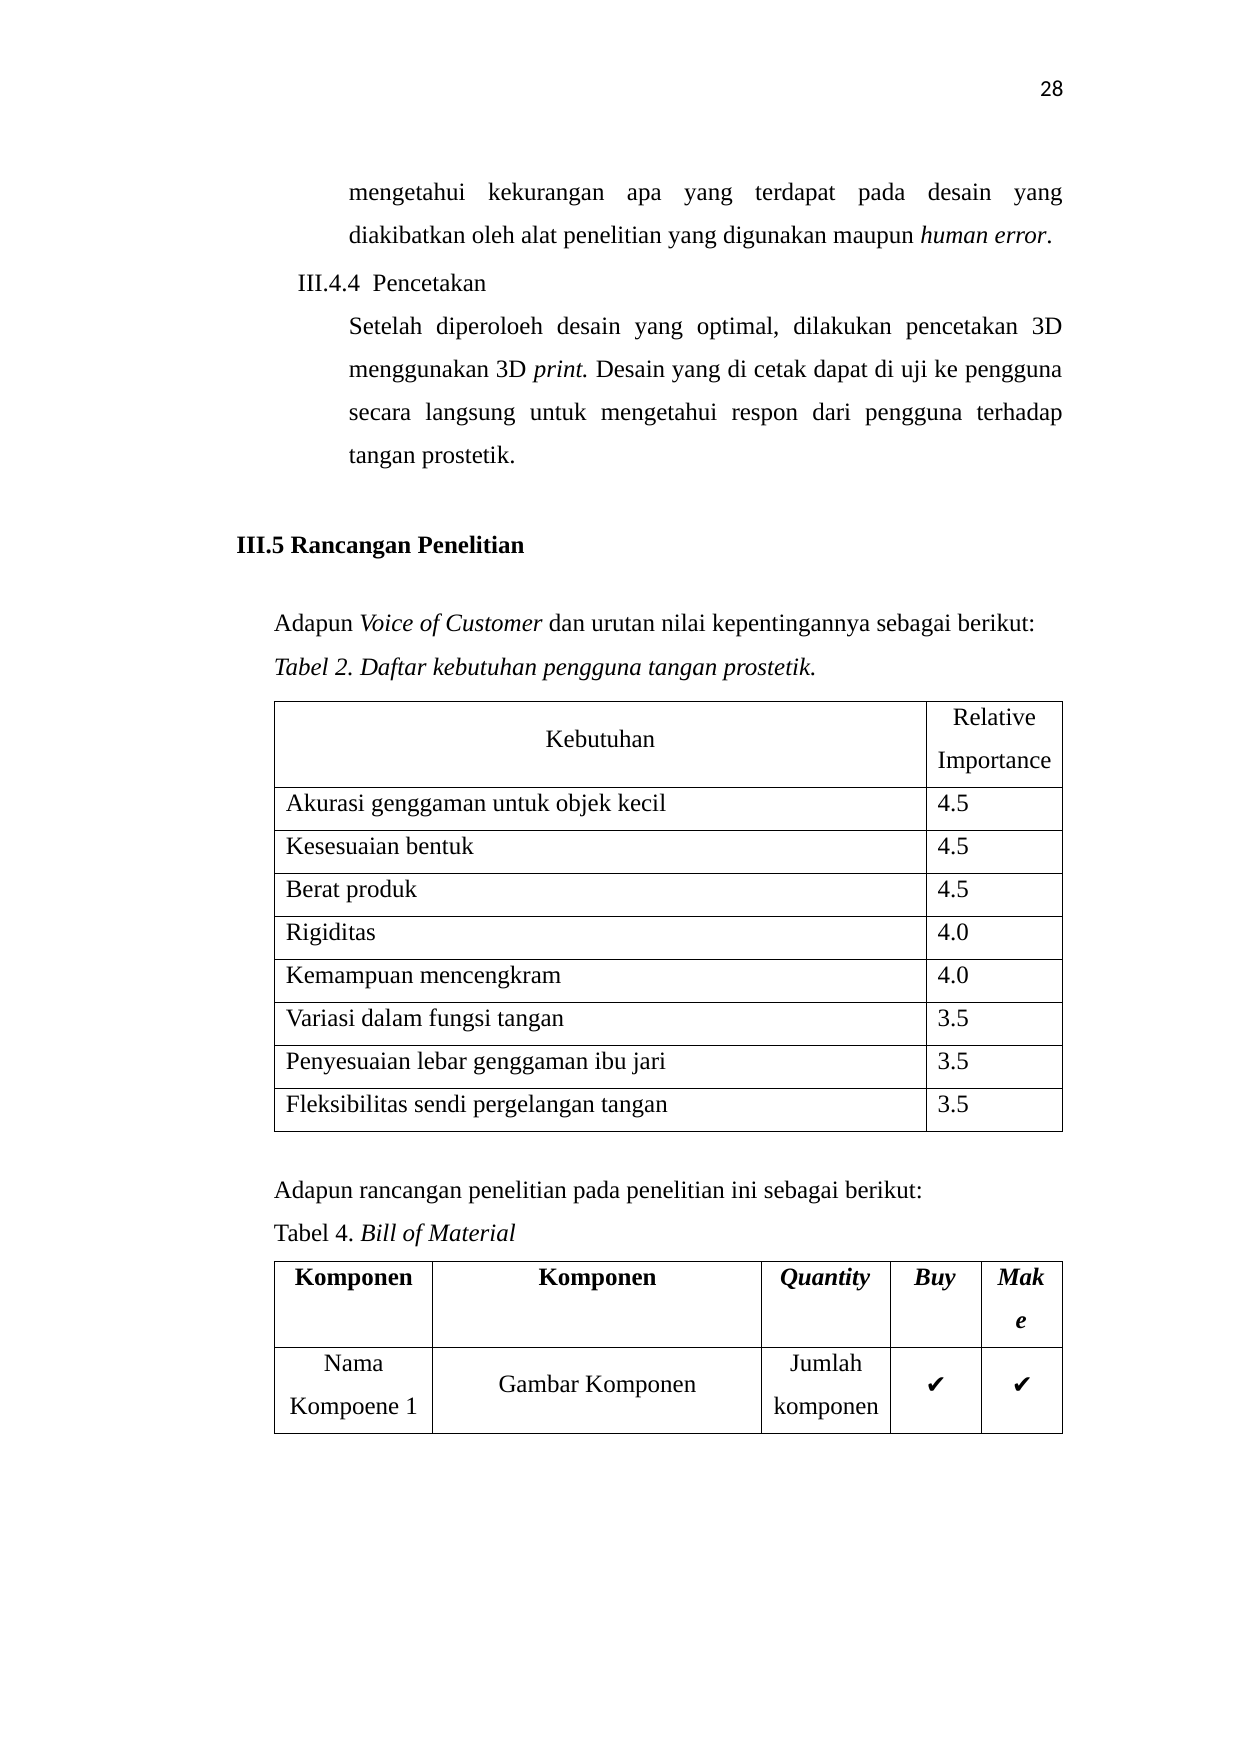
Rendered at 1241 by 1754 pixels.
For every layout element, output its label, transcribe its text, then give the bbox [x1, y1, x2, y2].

table_cell 3.5 [927, 1089, 1062, 1131]
table_header Kebutuhan [275, 702, 926, 787]
list Adapun Voice of Customer dan urutan nilai kepentingannya sebagai berikut: [274, 608, 1063, 637]
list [349, 177, 1063, 249]
subtitle Rancangan Penelitian [236, 531, 1063, 559]
table_cell ✔ [982, 1348, 1062, 1433]
table_cell 3.5 [927, 1003, 1062, 1045]
table_cell 4.5 [927, 831, 1062, 873]
list Adapun rancangan penelitian pada penelitian ini sebagai berikut: [274, 1175, 1063, 1203]
table_cell Variasi dalam fungsi tangan [275, 1003, 926, 1045]
table_header Komponen [433, 1262, 761, 1347]
text Tabel 2. Daftar kebutuhan pengguna tangan prostetik. [236, 652, 1063, 680]
table_cell Fleksibilitas sendi pergelangan tangan [275, 1089, 926, 1131]
subtitle Pencetakan [297, 268, 1063, 296]
table_cell 4.0 [927, 960, 1062, 1002]
table_cell Akurasi genggaman untuk objek kecil [275, 788, 926, 830]
table_header Quantity [762, 1262, 890, 1347]
table_cell Kesesuaian bentuk [275, 831, 926, 873]
table_cell 4.5 [927, 874, 1062, 916]
table_cell ✔ [891, 1348, 981, 1433]
table_cell Rigiditas [275, 917, 926, 959]
table_cell Penyesuaian lebar genggaman ibu jari [275, 1046, 926, 1088]
table_cell 3.5 [927, 1046, 1062, 1088]
table_cell Gambar Komponen [433, 1348, 761, 1433]
list Setelah diperoloeh desain yang optimal, dilakukan pencetakan 3D menggunakan 3D print. Desain yang di cetak dapat di uji ke pengguna secara langsung untuk mengetahui respon dari pengguna terhadap tangan prostetik. [349, 311, 1063, 469]
table_header Make [982, 1262, 1062, 1347]
table_cell Jumlah komponen [762, 1348, 890, 1433]
table_header Komponen [275, 1262, 432, 1347]
table_header Relative Importance [927, 702, 1062, 787]
table_header Buy [891, 1262, 981, 1347]
table_cell 4.5 [927, 788, 1062, 830]
list Tabel 4. Bill of Material [274, 1218, 1063, 1247]
table_cell Nama Kompoene 1 [275, 1348, 432, 1433]
table_cell 4.0 [927, 917, 1062, 959]
table_cell Kemampuan mencengkram [275, 960, 926, 1002]
table_cell Berat produk [275, 874, 926, 916]
